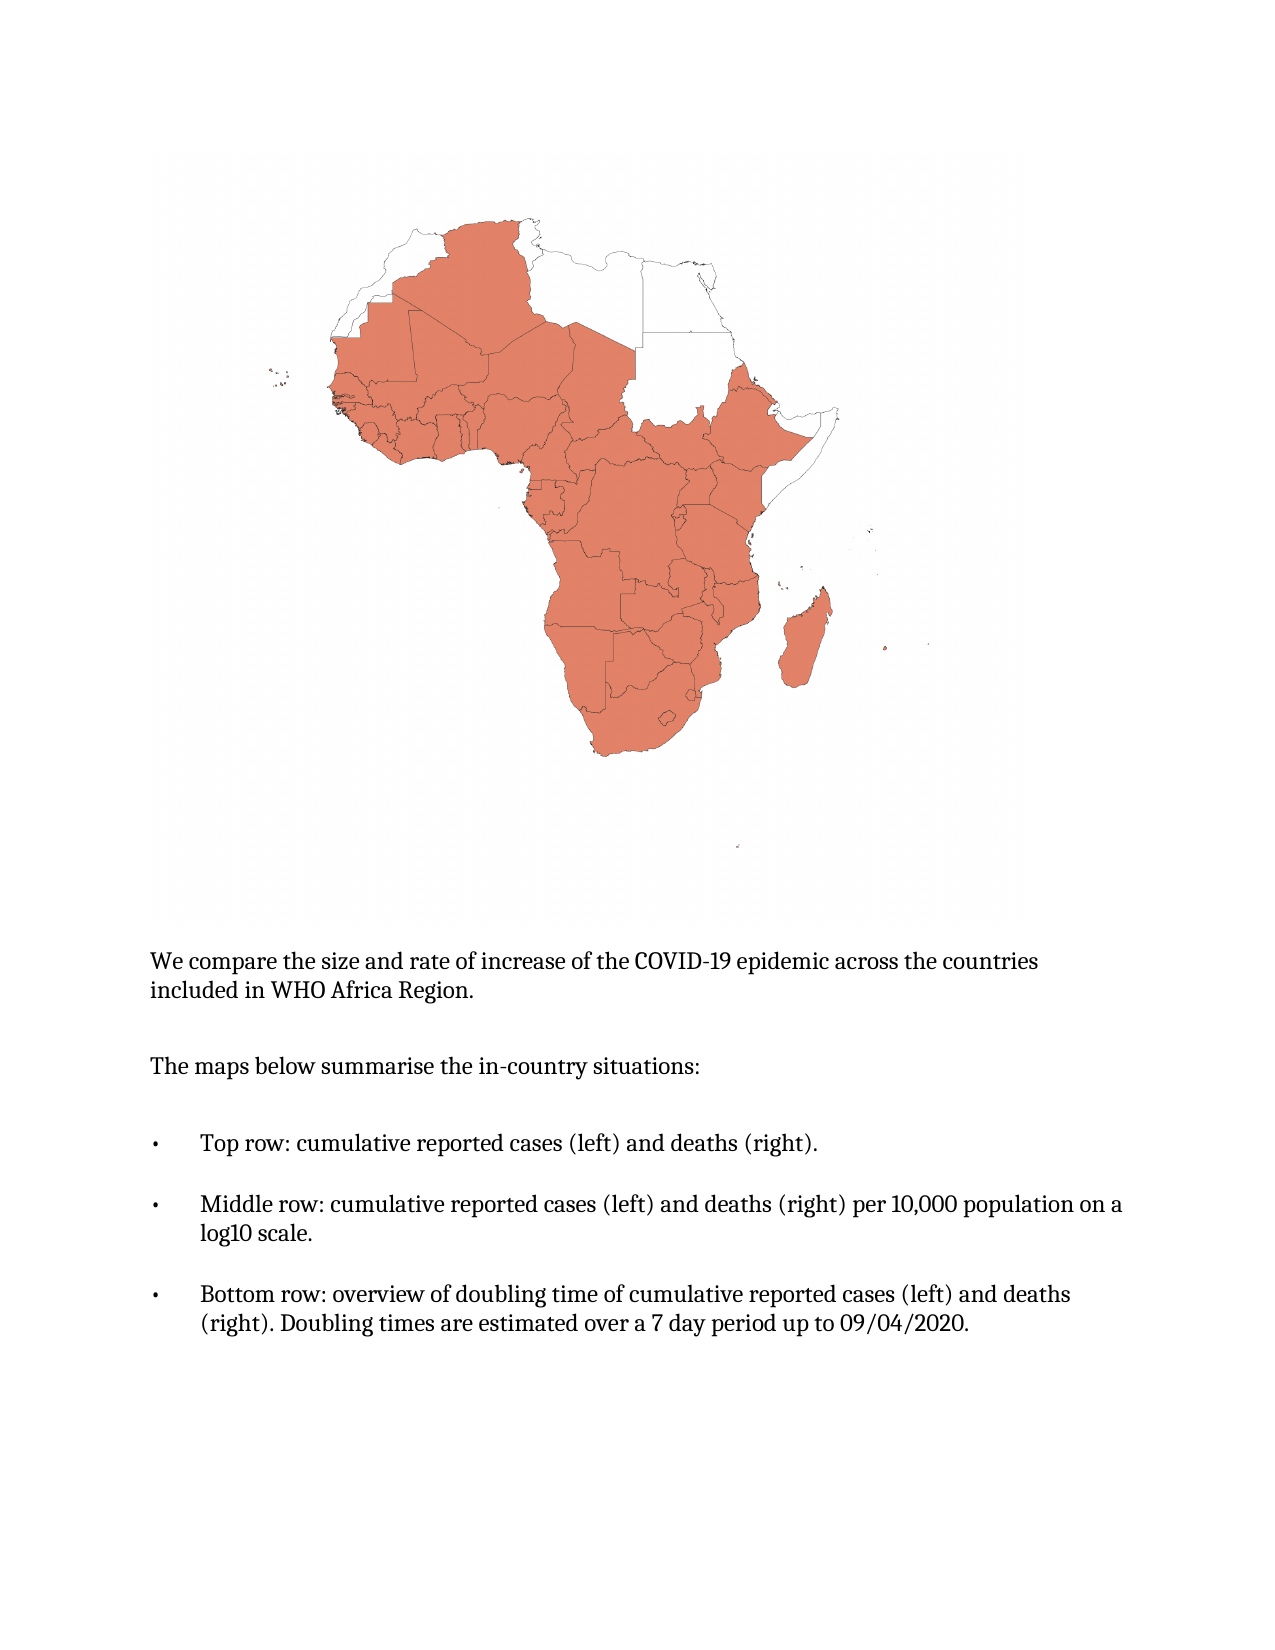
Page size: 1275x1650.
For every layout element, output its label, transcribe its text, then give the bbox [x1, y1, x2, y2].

list Bottom row: overview of doubling time of cumulative reported cases (left) and deaths (right). Doubling times are estimated over a 7 day period up to 09/04/2020. [150, 1280, 1125, 1337]
list Middle row: cumulative reported cases (left) and deaths (right) per 10,000 population on a log10 scale. [150, 1190, 1125, 1276]
list Top row: cumulative reported cases (left) and deaths (right). [150, 1128, 1125, 1186]
text The maps below summarise the in-country situations: [150, 1052, 1125, 1110]
picture [150, 150, 1025, 927]
text We compare the size and rate of increase of the COVID-19 epidemic across the countries included in WHO Africa Region. [150, 947, 1125, 1033]
